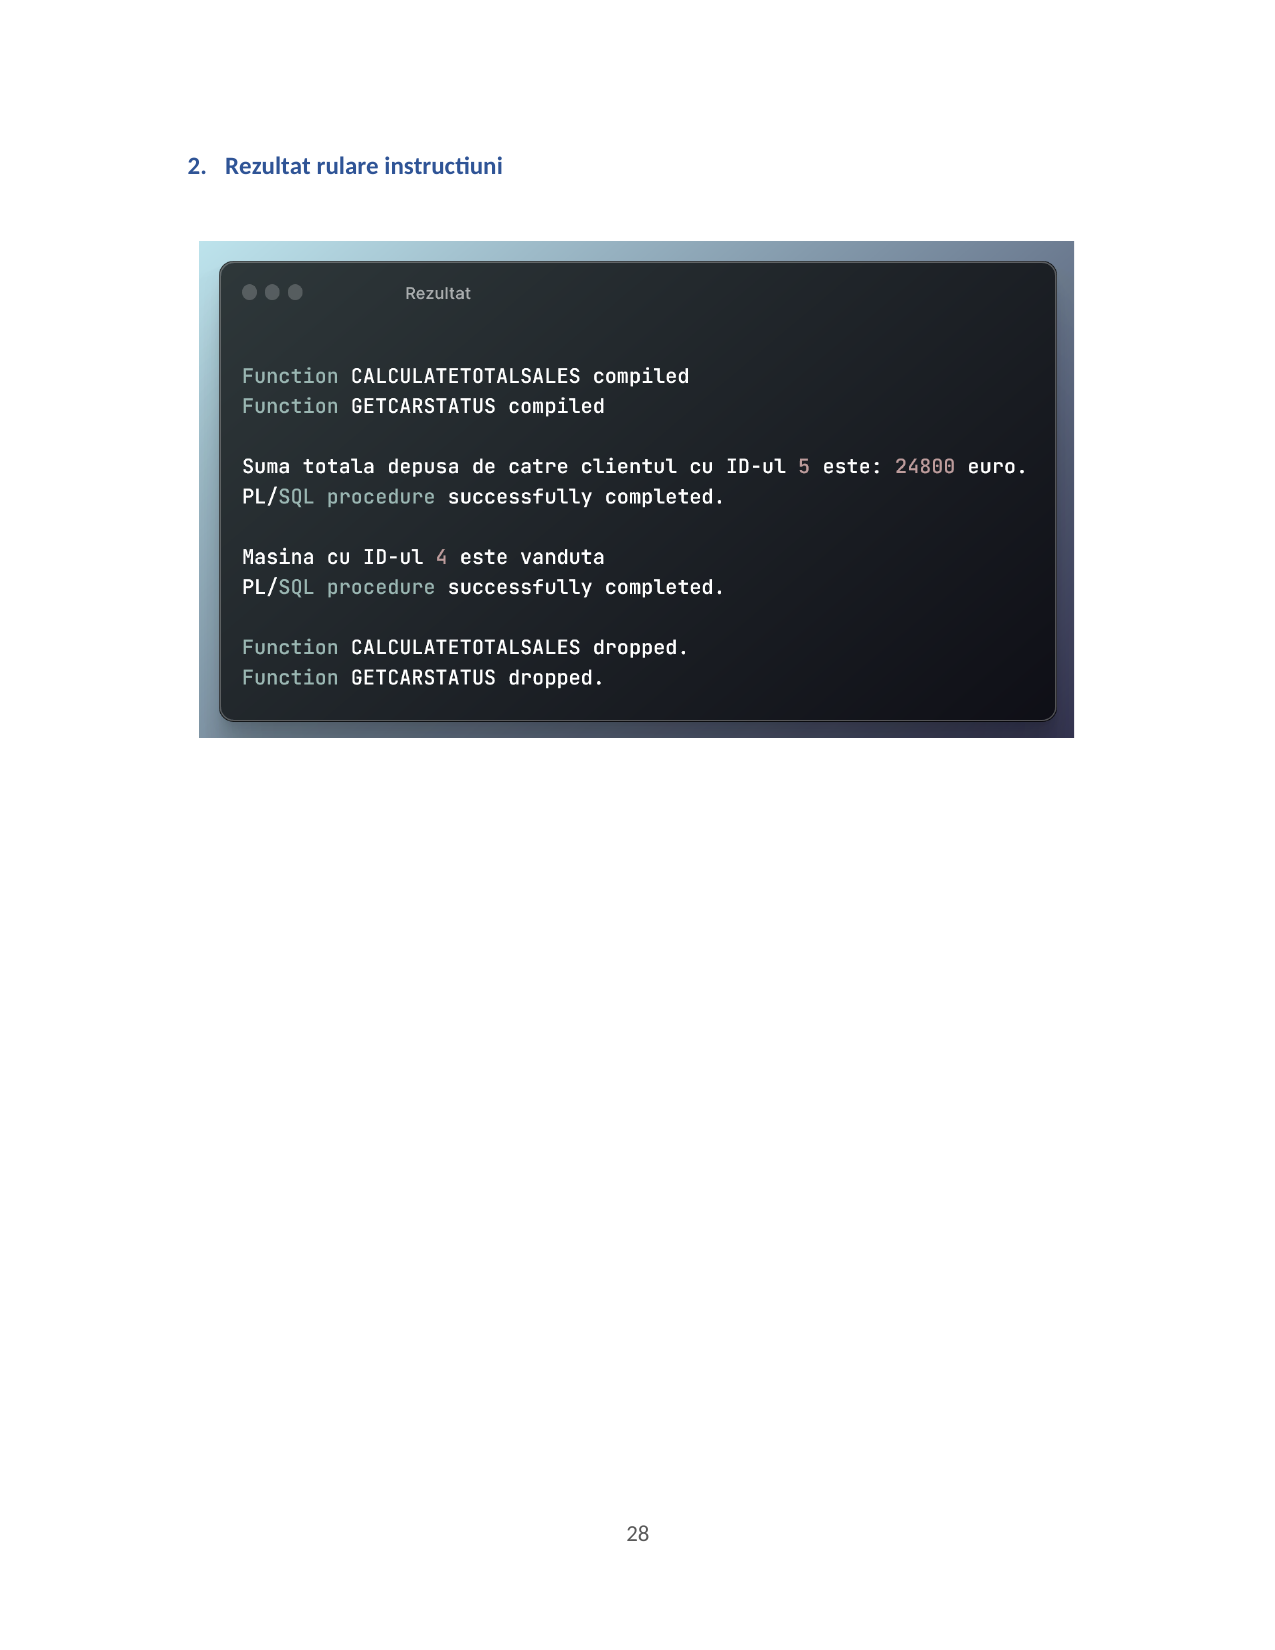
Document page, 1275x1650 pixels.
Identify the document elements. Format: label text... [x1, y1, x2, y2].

list Rezultat rulare instructiuni [187, 150, 1125, 181]
picture [199, 241, 1073, 738]
